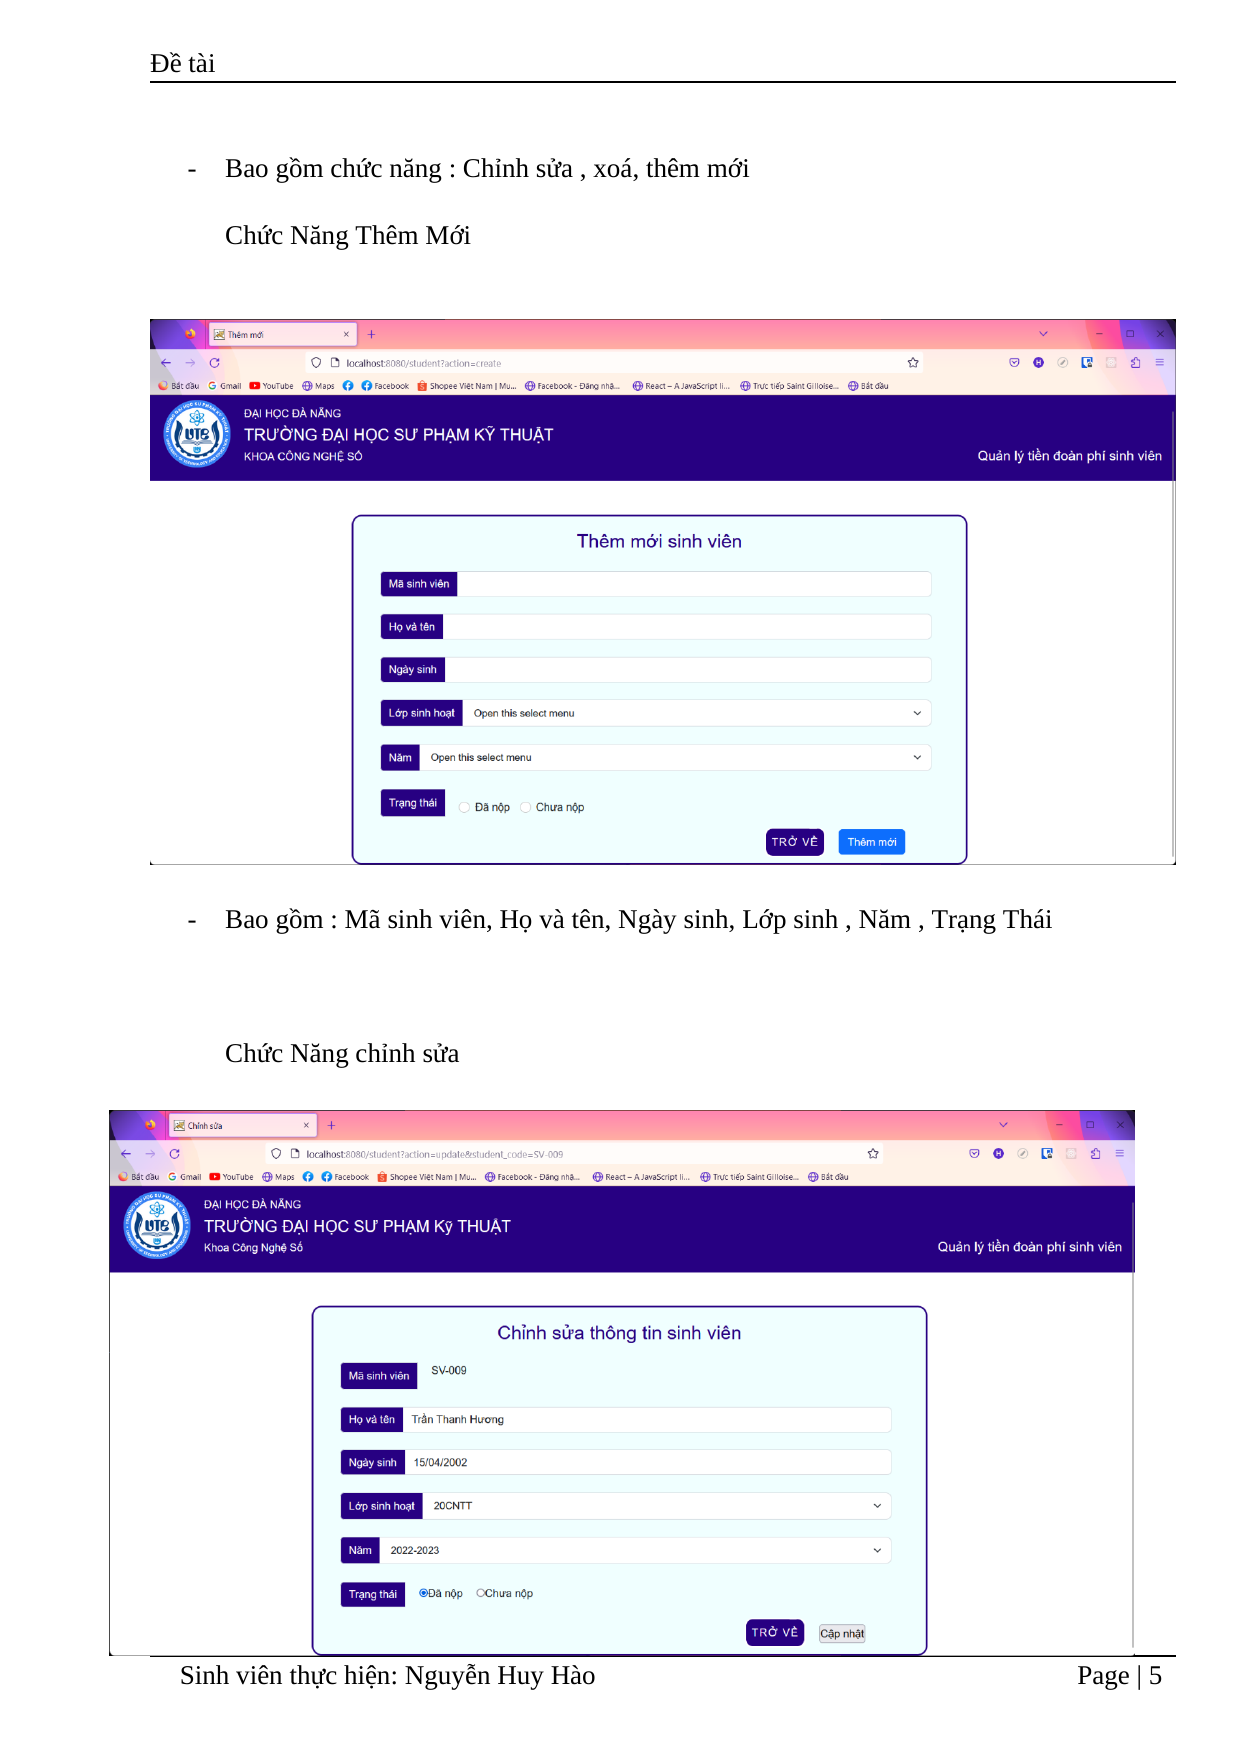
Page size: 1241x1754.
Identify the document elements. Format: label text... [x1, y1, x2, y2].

list Bao gồm chức năng : Chỉnh sửa , xoá, thêm mới [187, 152, 1176, 183]
list Chức Năng Thêm Mới [225, 219, 1176, 250]
list Bao gồm : Mã sinh viên, Họ và tên, Ngày sinh, Lớp sinh , Năm , Trạng Thái [187, 903, 1176, 934]
list Chức Năng chỉnh sửa [225, 1037, 1176, 1068]
picture [150, 319, 1176, 865]
picture [109, 1110, 1135, 1656]
